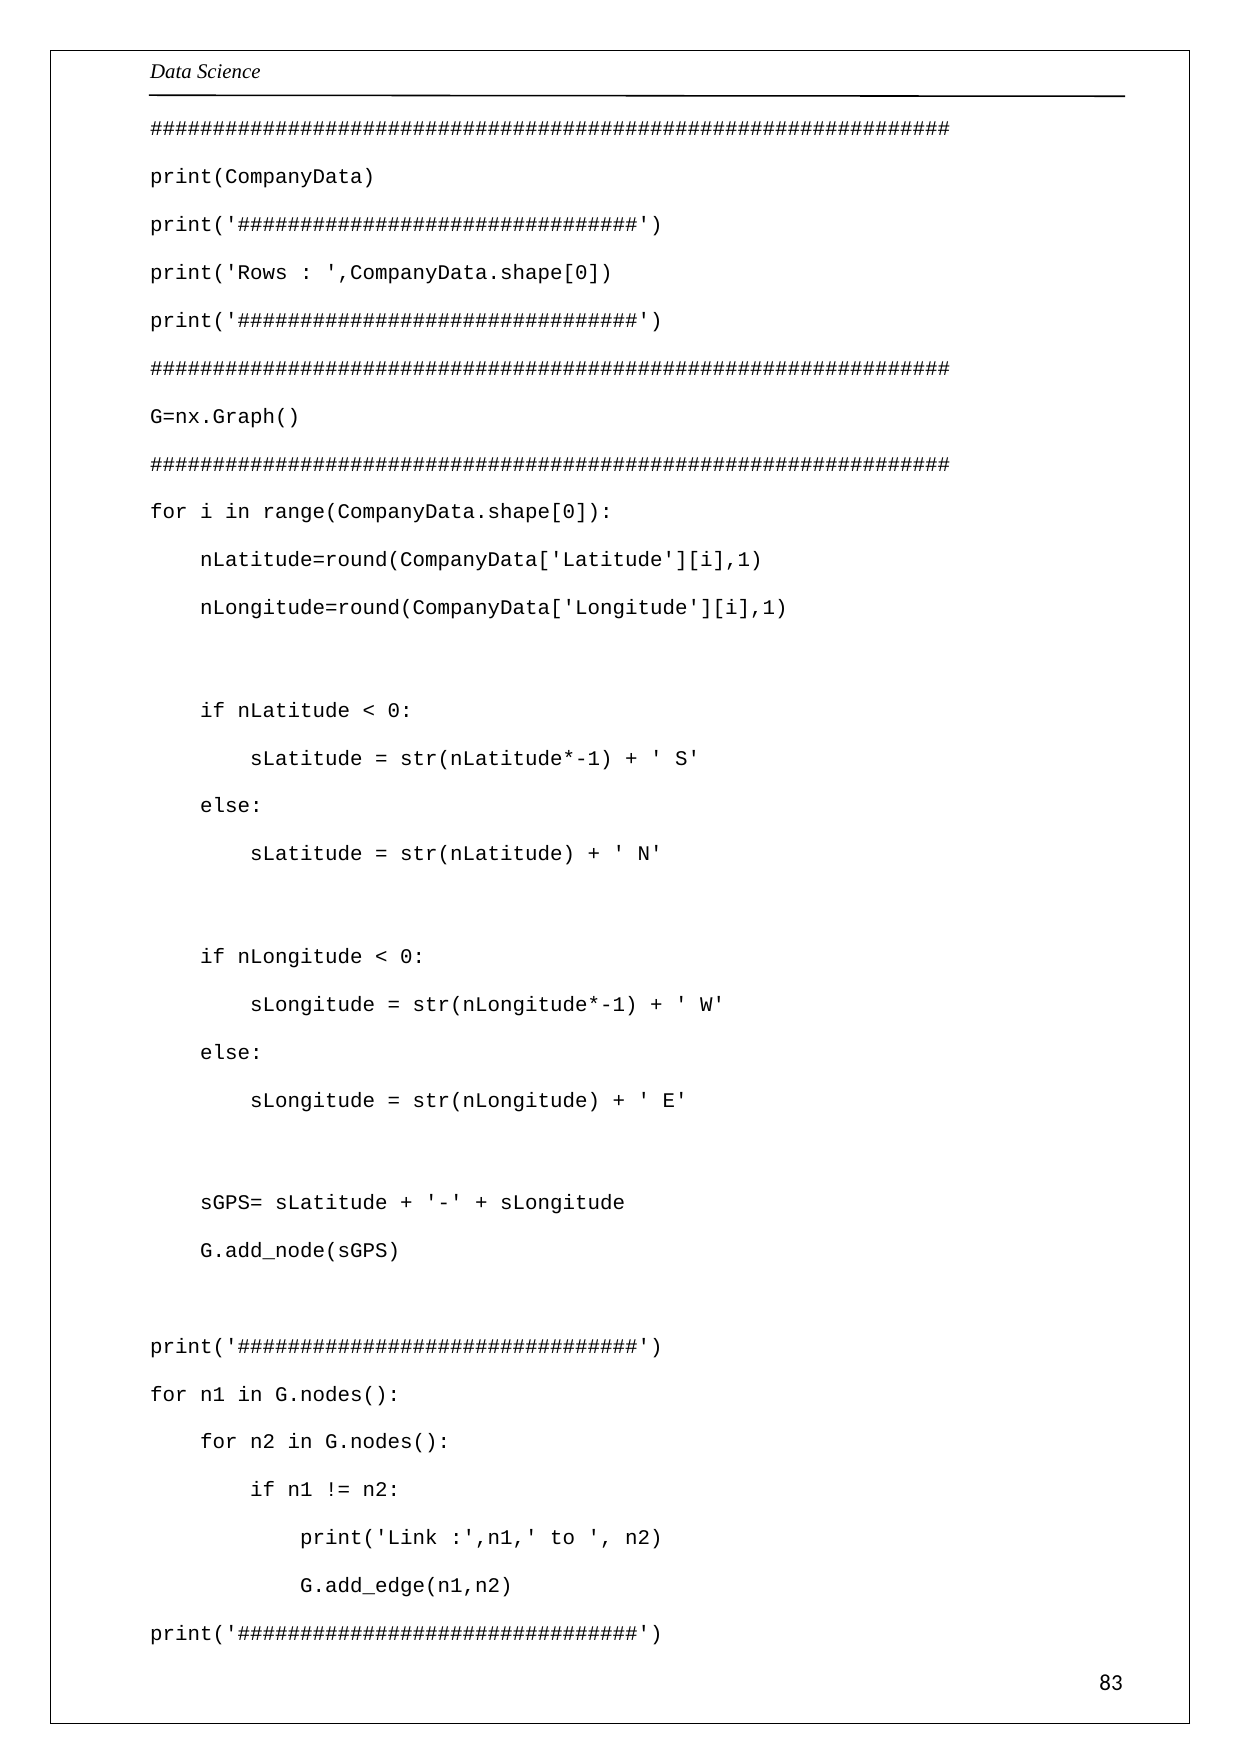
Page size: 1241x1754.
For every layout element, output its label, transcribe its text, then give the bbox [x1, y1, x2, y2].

text for n2 in G.nodes(): [150, 1432, 1122, 1455]
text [150, 1336, 1122, 1359]
text nLatitude=round(CompanyData['Latitude'][i],1) [150, 549, 1122, 573]
text print('Link :',n1,' to ', n2) [150, 1527, 1122, 1551]
text nLongitude=round(CompanyData['Longitude'][i],1) [150, 597, 1122, 621]
text G.add_node(sGPS) [150, 1240, 1122, 1263]
text ################################################################ [150, 358, 1122, 381]
text G=nx.Graph() [150, 406, 1122, 429]
text for i in range(CompanyData.shape[0]): [150, 501, 1122, 525]
text ################################################################ [150, 118, 1122, 142]
text if n1 != n2: [150, 1479, 1122, 1503]
text sLatitude = str(nLatitude*-1) + ' S' [150, 748, 1122, 771]
text if nLongitude < 0: [150, 946, 1122, 969]
text G.add_edge(n1,n2) [150, 1575, 1122, 1599]
text sGPS= sLatitude + '-' + sLongitude [150, 1192, 1122, 1216]
text if nLatitude < 0: [150, 700, 1122, 723]
text sLongitude = str(nLongitude) + ' E' [150, 1089, 1122, 1113]
text print('################################') [150, 310, 1122, 333]
text print(CompanyData) [150, 166, 1122, 190]
text else: [150, 796, 1122, 819]
text else: [150, 1042, 1122, 1065]
text ################################################################ [150, 453, 1122, 477]
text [150, 214, 1122, 238]
text sLatitude = str(nLatitude) + ' N' [150, 843, 1122, 867]
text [150, 1623, 1122, 1647]
text sLongitude = str(nLongitude*-1) + ' W' [150, 994, 1122, 1017]
text print('Rows : ',CompanyData.shape[0]) [150, 262, 1122, 286]
text for n1 in G.nodes(): [150, 1384, 1122, 1407]
